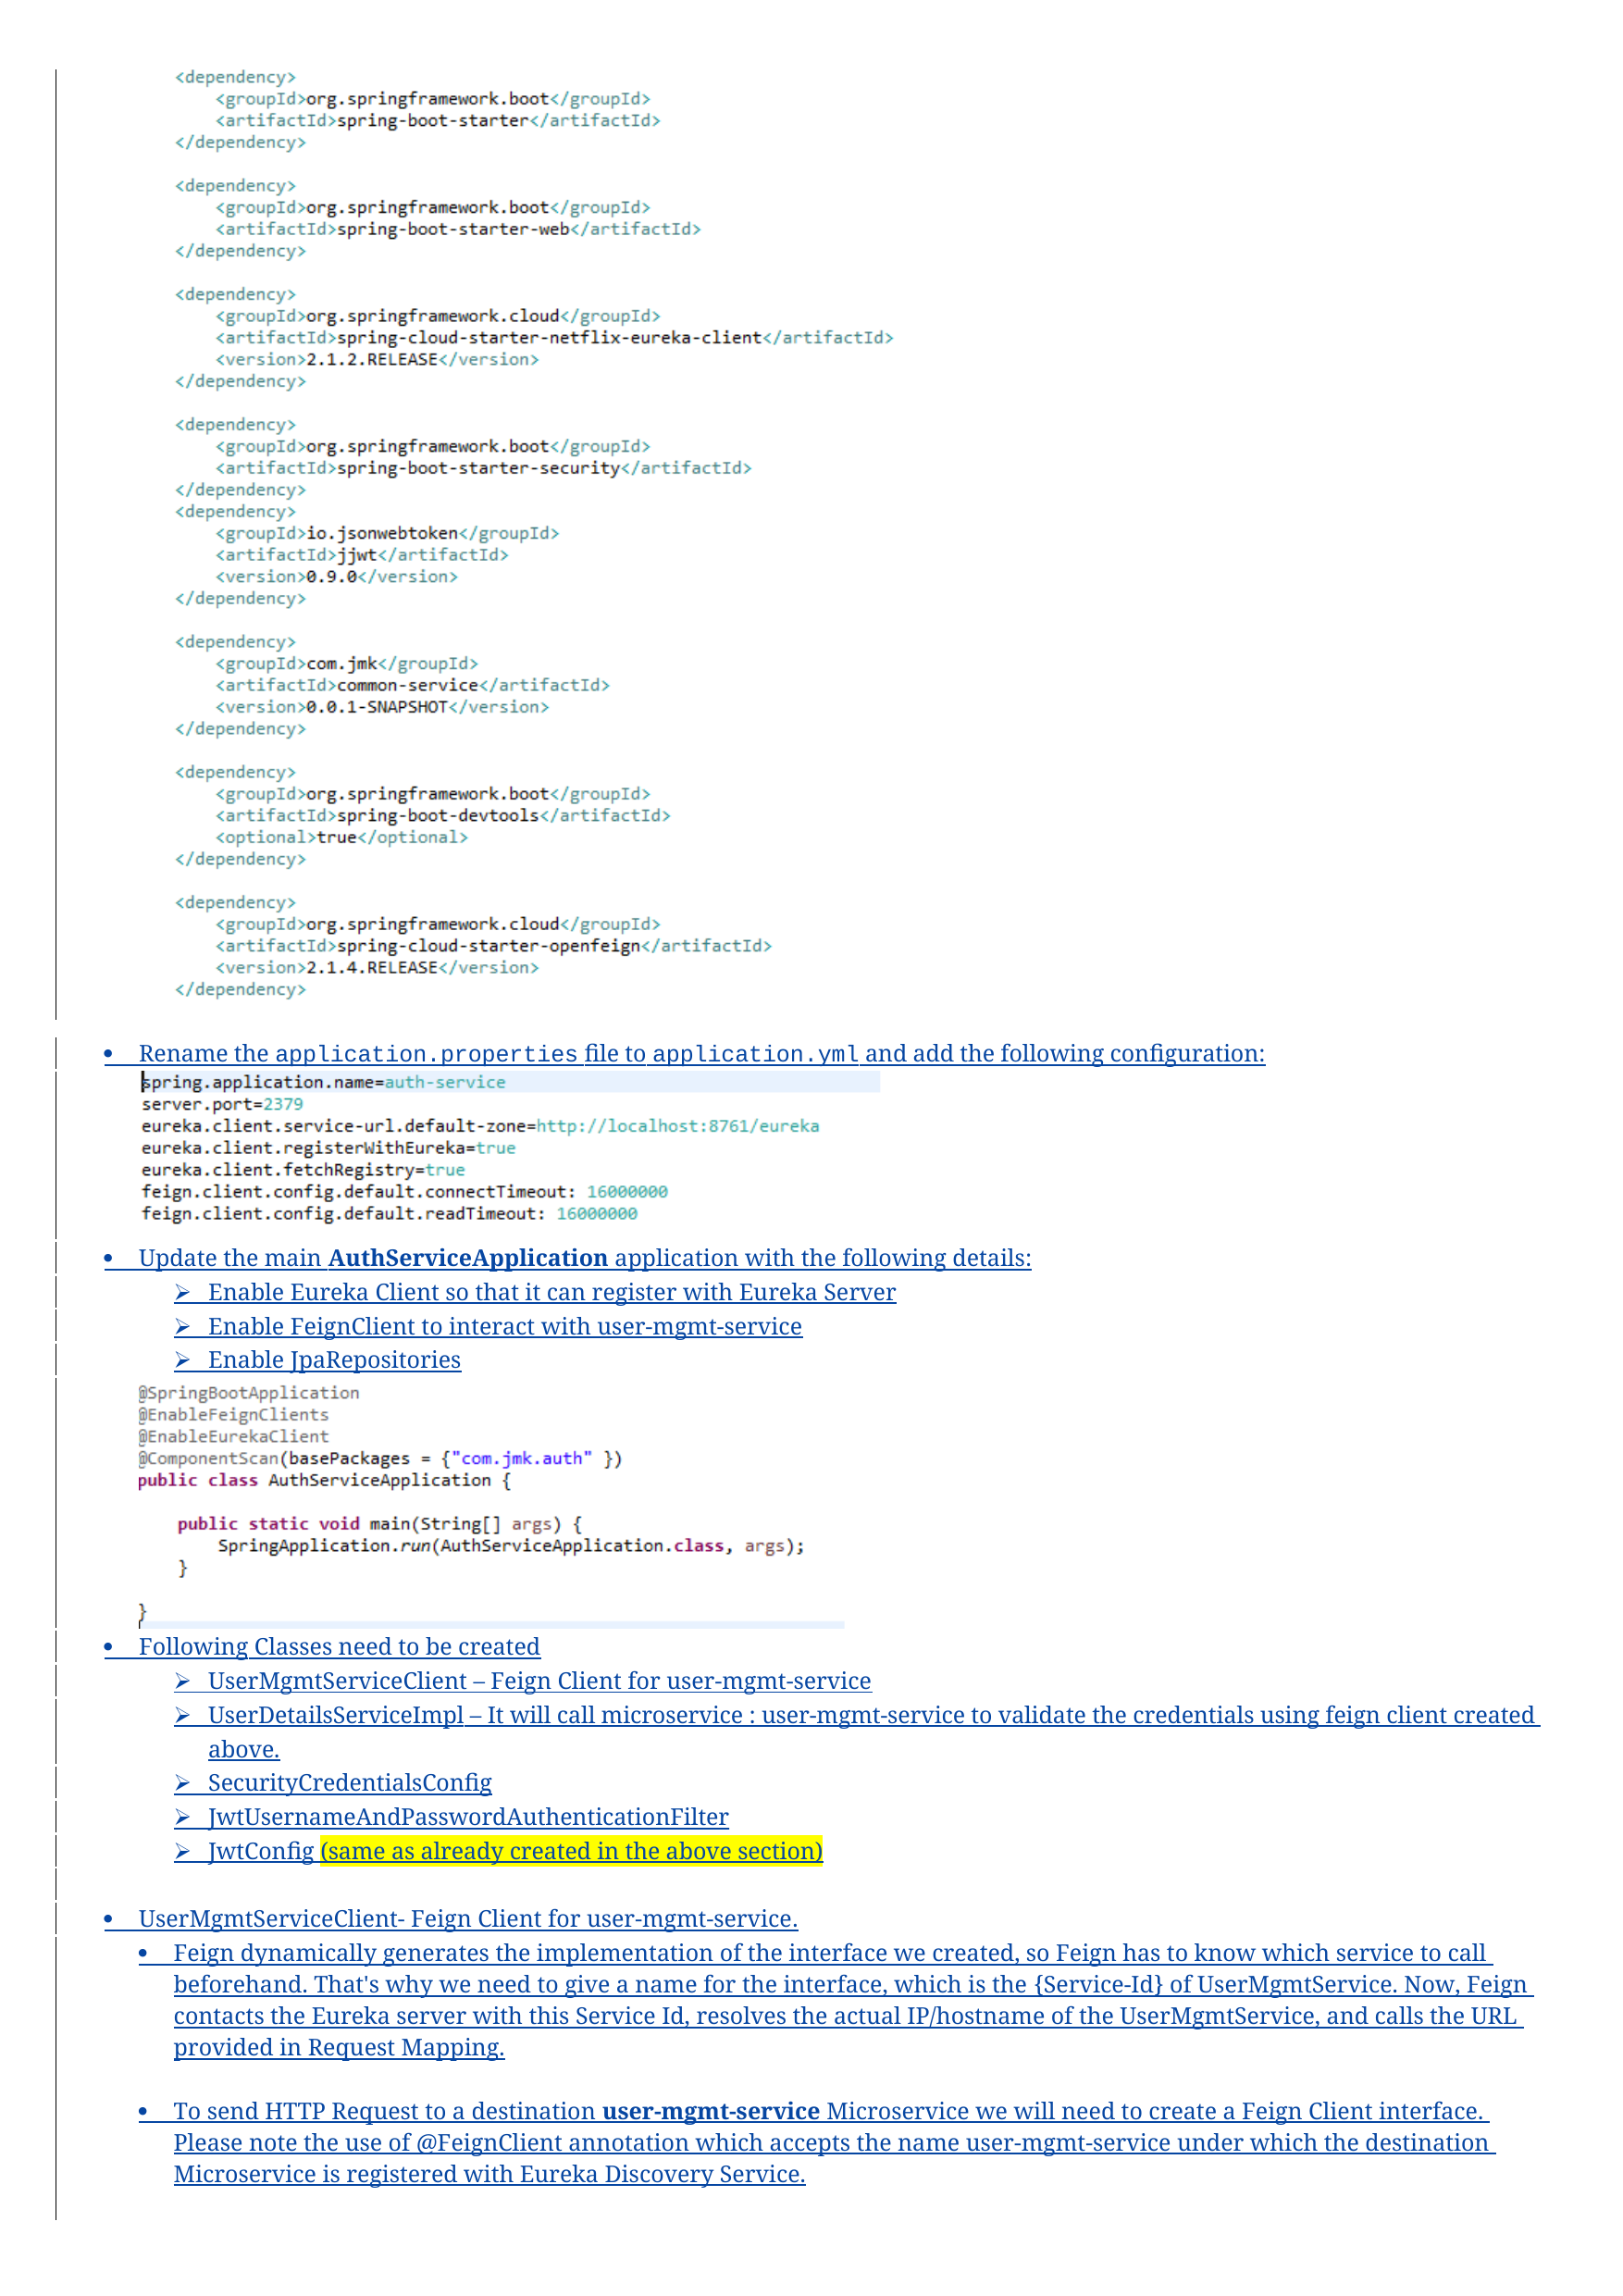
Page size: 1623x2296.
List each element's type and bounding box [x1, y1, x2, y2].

picture [139, 1377, 845, 1629]
picture [139, 1071, 881, 1240]
picture [139, 69, 1047, 1020]
